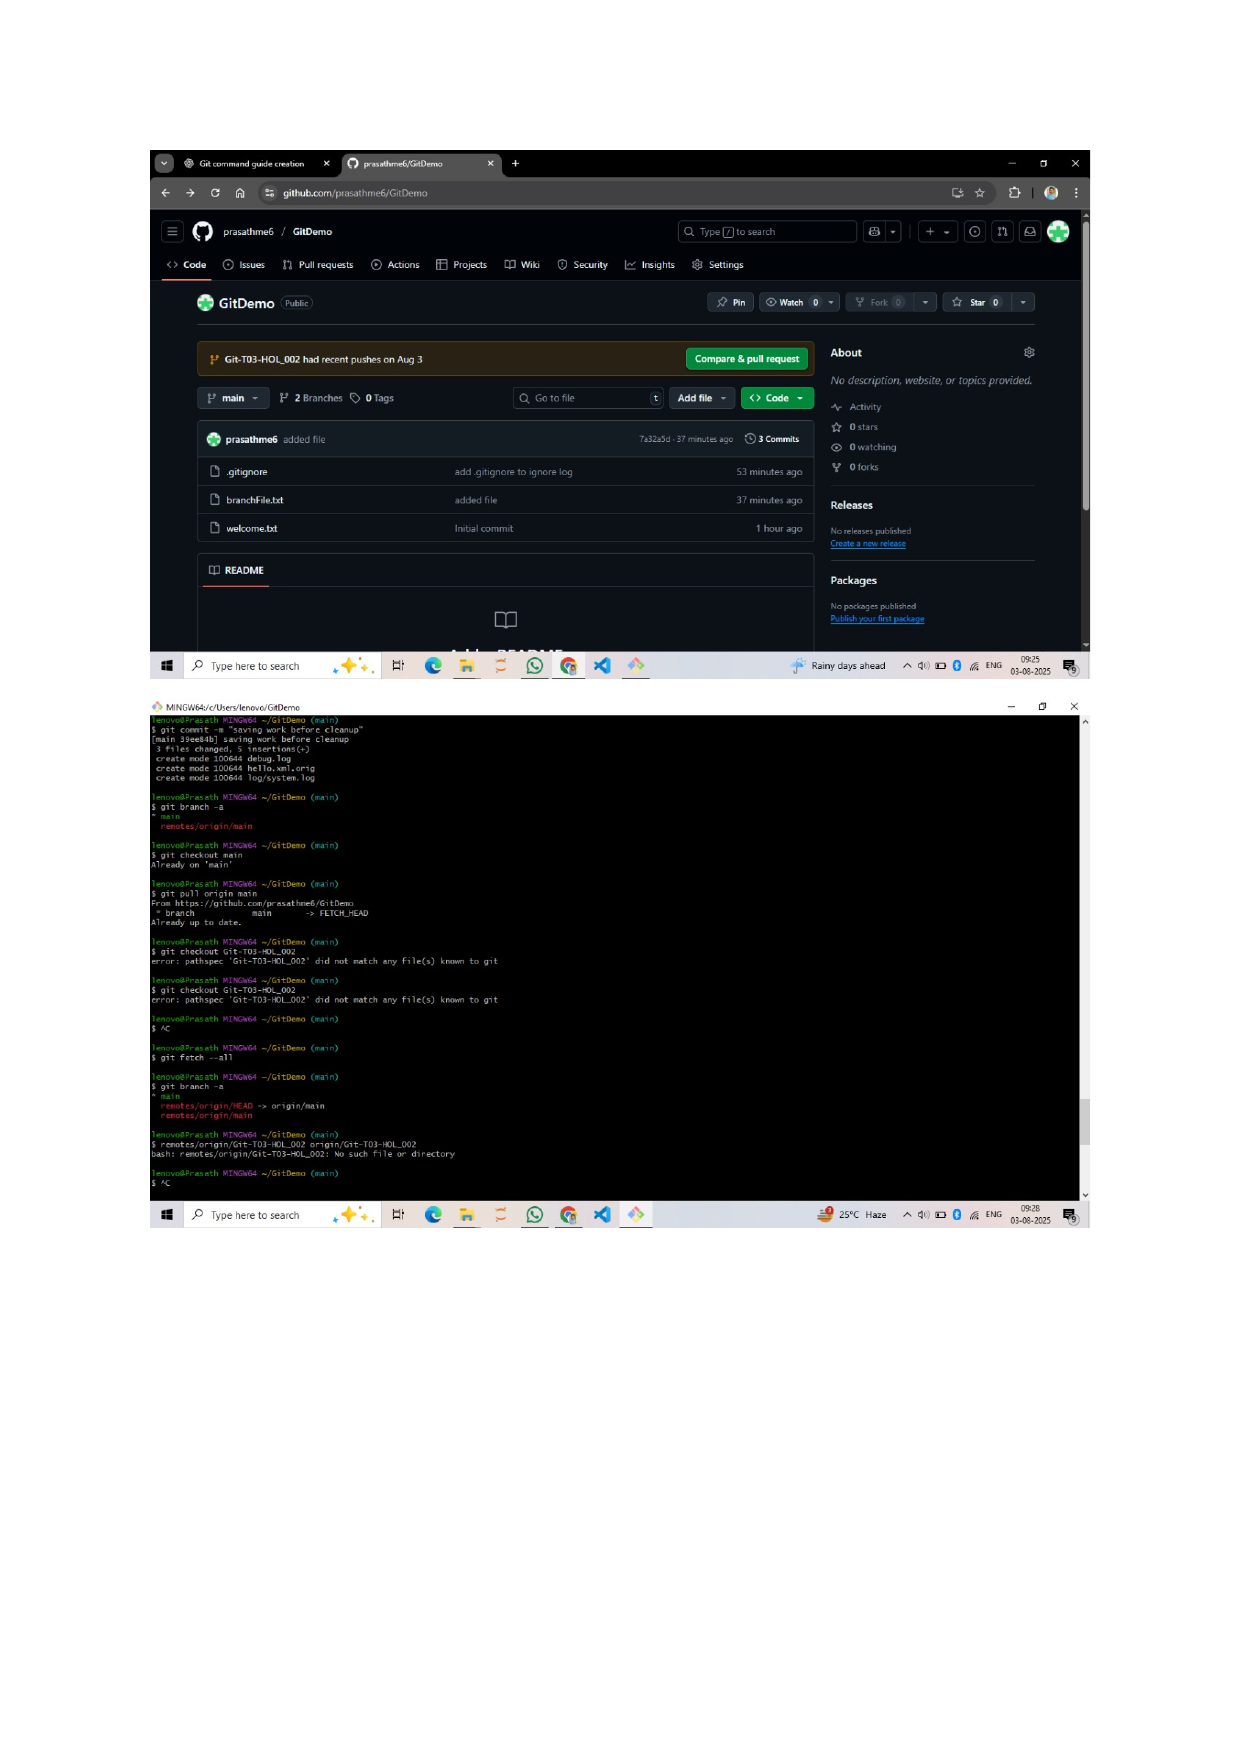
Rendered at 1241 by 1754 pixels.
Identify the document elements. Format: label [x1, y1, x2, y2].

picture [150, 150, 1091, 679]
picture [150, 699, 1091, 1228]
